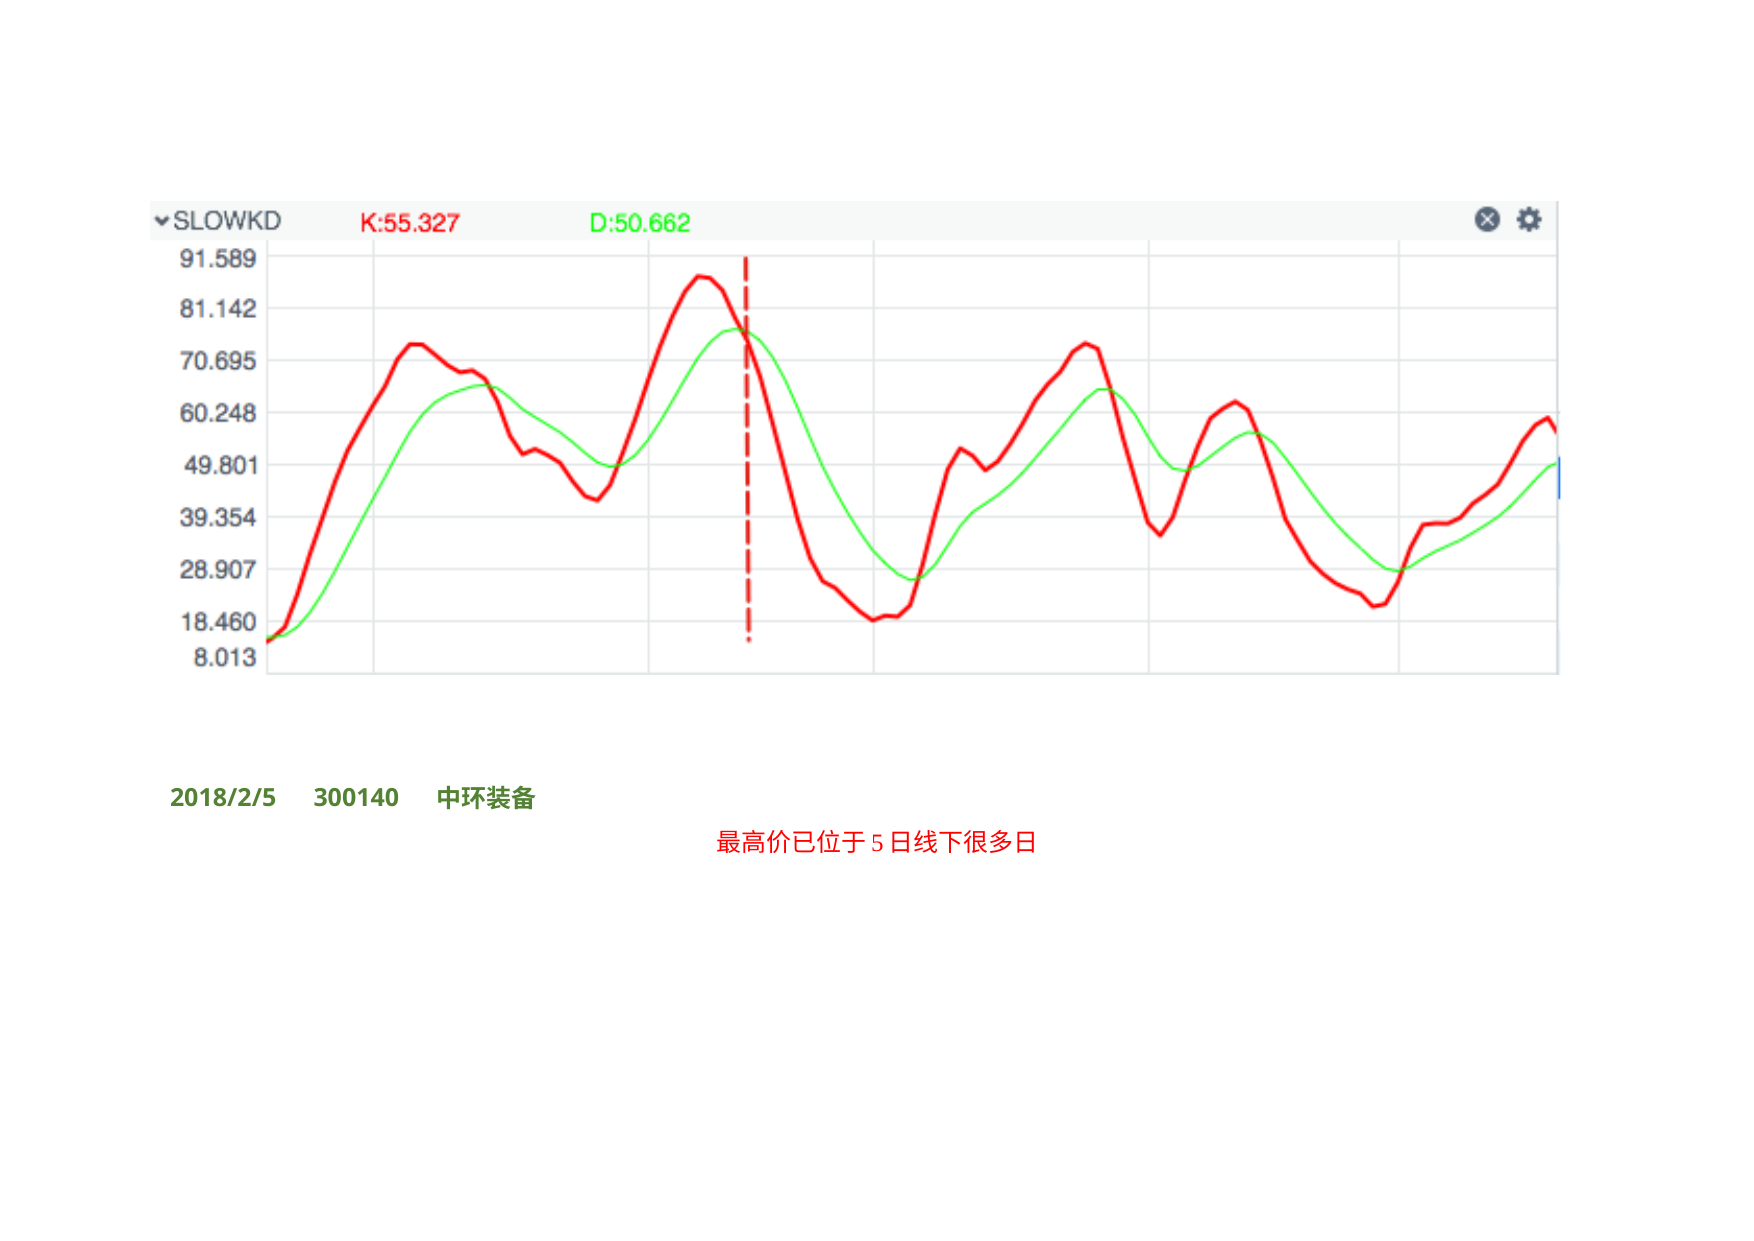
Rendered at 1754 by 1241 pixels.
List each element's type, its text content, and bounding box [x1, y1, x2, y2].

table_header 2018/2/5 [150, 774, 287, 818]
table_header 中环装备 [425, 774, 560, 818]
text 最高价已位于5日线下很多日 [150, 818, 1604, 862]
table_header 300140 [288, 774, 425, 818]
picture [150, 201, 1561, 675]
